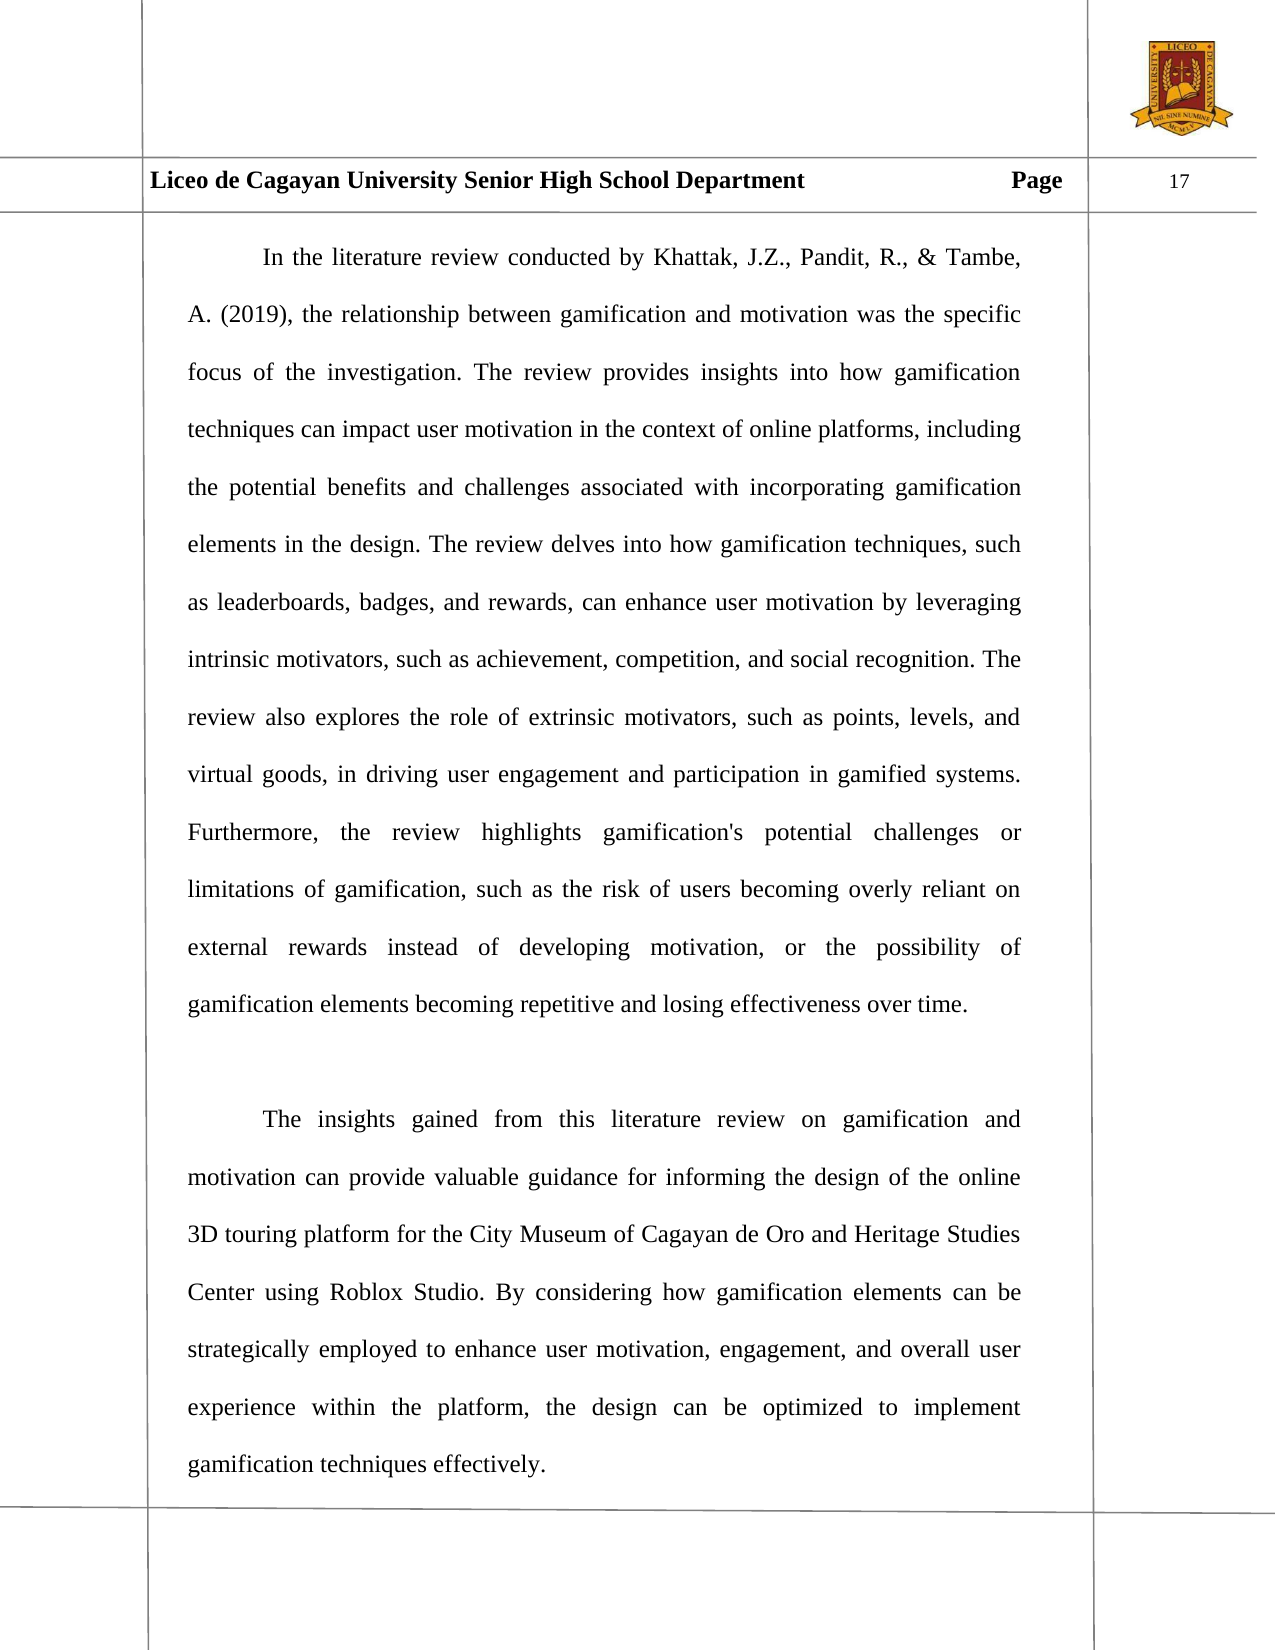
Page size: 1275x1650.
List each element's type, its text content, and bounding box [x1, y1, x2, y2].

text The insights gained from this literature review on gamification and motivation can provide valuable guidance for informing the design of the online 3D touring platform for the City Museum of Cagayan de Oro and Heritage Studies Center using Roblox Studio. By considering how gamification elements can be strategically employed to enhance user motivation, engagement, and overall user experience within the platform, the design can be optimized to implement gamification techniques effectively. [187, 1104, 1022, 1478]
picture [1129, 41, 1234, 136]
text In the literature review conducted by Khattak, J.Z., Pandit, R., & Tambe, A. (2019), the relationship between gamification and motivation was the specific focus of the investigation. The review provides insights into how gamification techniques can impact user motivation in the context of online platforms, including the potential benefits and challenges associated with incorporating gamification elements in the design. The review delves into how gamification techniques, such as leaderboards, badges, and rewards, can enhance user motivation by leveraging intrinsic motivators, such as achievement, competition, and social recognition. The review also explores the role of extrinsic motivators, such as points, levels, and virtual goods, in driving user engagement and participation in gamified systems. Furthermore, the review highlights gamification's potential challenges or limitations of gamification, such as the risk of users becoming overly reliant on external rewards instead of developing motivation, or the possibility of gamification elements becoming repetitive and losing effectiveness over time. [187, 242, 1022, 1018]
